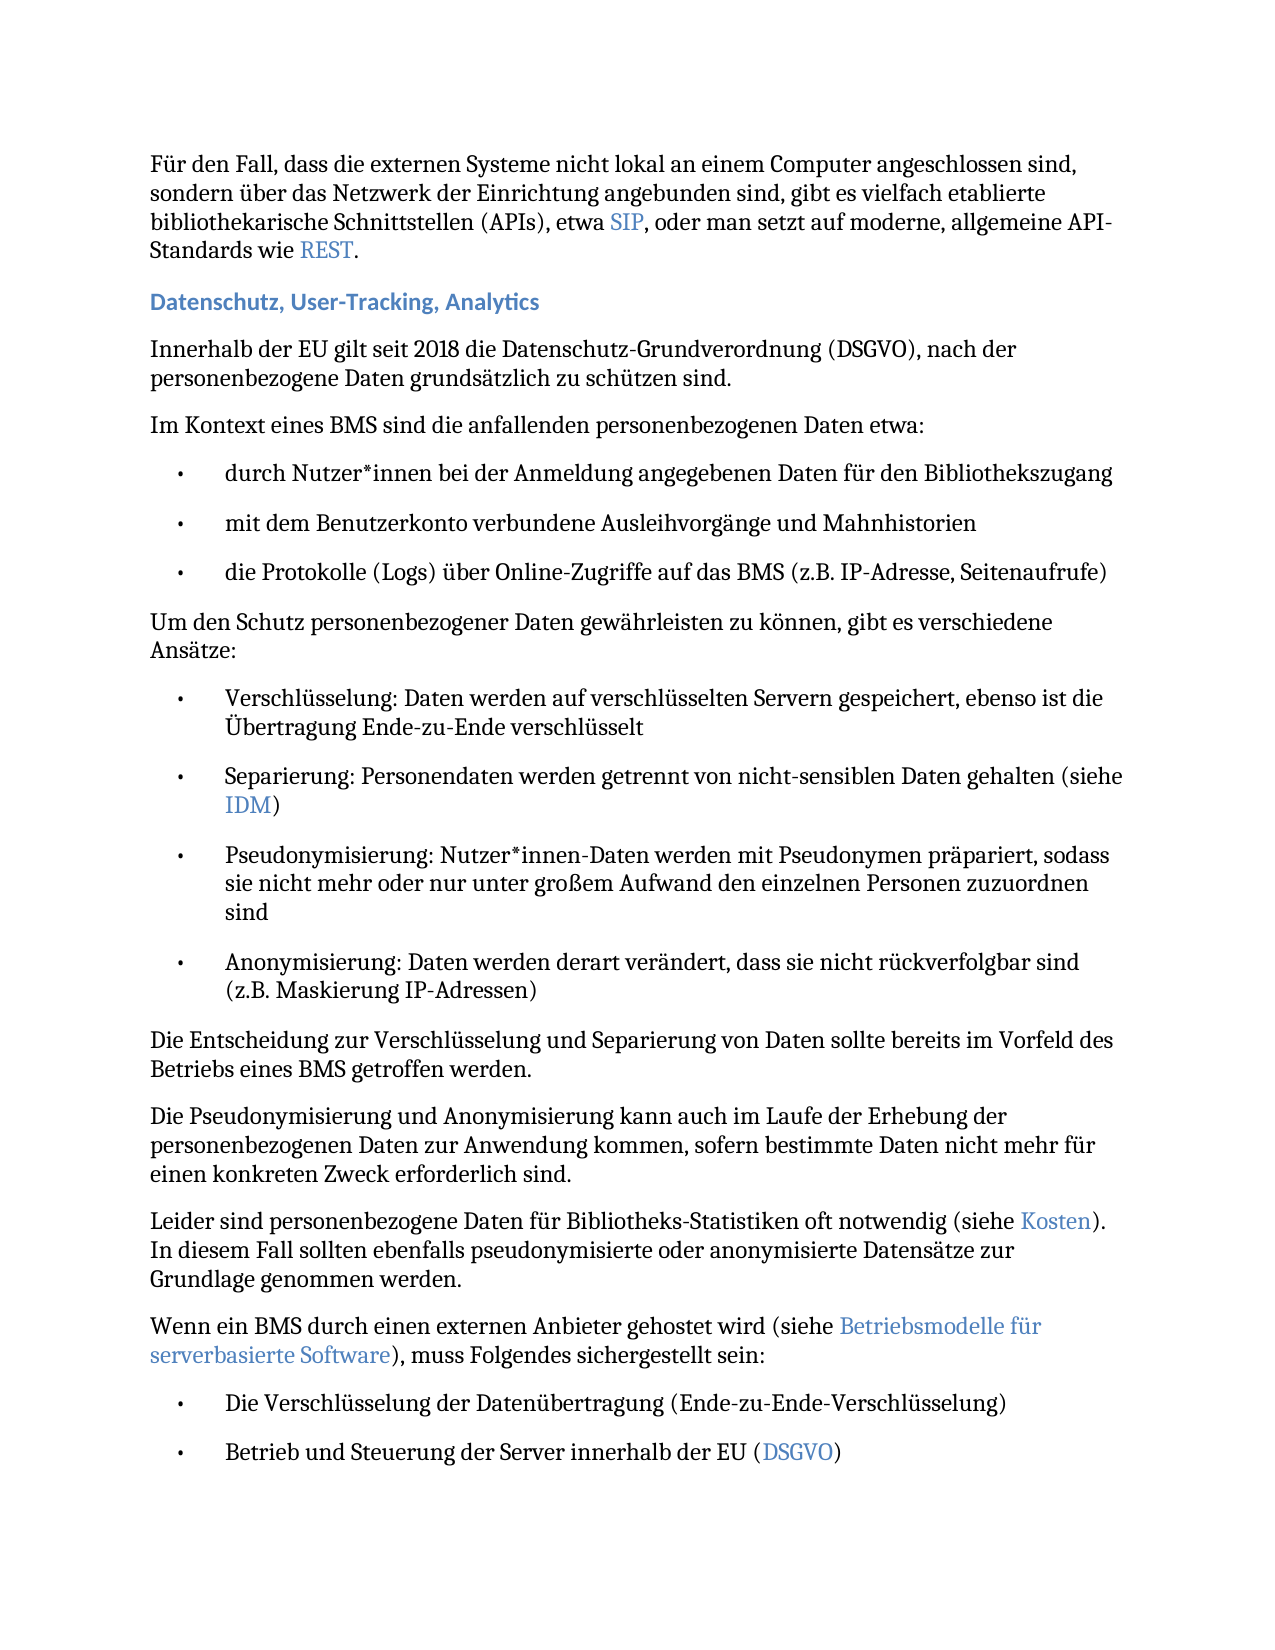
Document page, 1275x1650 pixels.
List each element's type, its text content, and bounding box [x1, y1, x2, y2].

text Die Pseudonymisierung und Anonymisierung kann auch im Laufe der Erhebung der personenbezogenen Daten zur Anwendung kommen, sofern bestimmte Daten nicht mehr für einen konkreten Zweck erforderlich sind. [150, 1102, 1125, 1188]
list Separierung: Personendaten werden getrennt von nicht-sensiblen Daten gehalten (siehe IDM) [175, 762, 1125, 820]
list Anonymisierung: Daten werden derart verändert, dass sie nicht rückverfolgbar sind (z.B. Maskierung IP-Adressen) [175, 948, 1125, 1005]
text Für den Fall, dass die externen Systeme nicht lokal an einem Computer angeschlossen sind, sondern über das Netzwerk der Einrichtung angebunden sind, gibt es vielfach etablierte bibliothekarische Schnittstellen (APIs), etwa SIP, oder man setzt auf moderne, allgemeine API-Standards wie REST. [150, 150, 1125, 265]
list Verschlüsselung: Daten werden auf verschlüsselten Servern gespeichert, ebenso ist die Übertragung Ende-zu-Ende verschlüsselt [175, 684, 1125, 741]
list mit dem Benutzerkonto verbundene Ausleihvorgänge und Mahnhistorien [175, 508, 1125, 537]
list Betrieb und Steuerung der Server innerhalb der EU (DSGVO) [175, 1438, 1125, 1467]
list die Protokolle (Logs) über Online-Zugriffe auf das BMS (z.B. IP-Adresse, Seitenaufrufe) [175, 558, 1125, 587]
text Wenn ein BMS durch einen externen Anbieter gehostet wird (siehe Betriebsmodelle für serverbasierte Software), muss Folgendes sichergestellt sein: [150, 1312, 1125, 1370]
text Leider sind personenbezogene Daten für Bibliotheks-Statistiken oft notwendig (siehe Kosten). In diesem Fall sollten ebenfalls pseudonymisierte oder anonymisierte Datensätze zur Grundlage genommen werden. [150, 1207, 1125, 1293]
text Um den Schutz personenbezogener Daten gewährleisten zu können, gibt es verschiedene Ansätze: [150, 608, 1125, 665]
list Pseudonymisierung: Nutzer*innen-Daten werden mit Pseudonymen präpariert, sodass sie nicht mehr oder nur unter großem Aufwand den einzelnen Personen zuzuordnen sind [175, 841, 1125, 927]
subtitle Datenschutz, User-Tracking, Analytics [150, 286, 1125, 316]
text Innerhalb der EU gilt seit 2018 die Datenschutz-Grundverordnung (DSGVO), nach der personenbezogene Daten grundsätzlich zu schützen sind. [150, 335, 1125, 393]
text Im Kontext eines BMS sind die anfallenden personenbezogenen Daten etwa: [150, 411, 1125, 440]
text Die Entscheidung zur Verschlüsselung und Separierung von Daten sollte bereits im Vorfeld des Betriebs eines BMS getroffen werden. [150, 1026, 1125, 1083]
list durch Nutzer*innen bei der Anmeldung angegebenen Daten für den Bibliothekszugang [175, 459, 1125, 488]
list Die Verschlüsselung der Datenübertragung (Ende-zu-Ende-Verschlüsselung) [175, 1388, 1125, 1417]
